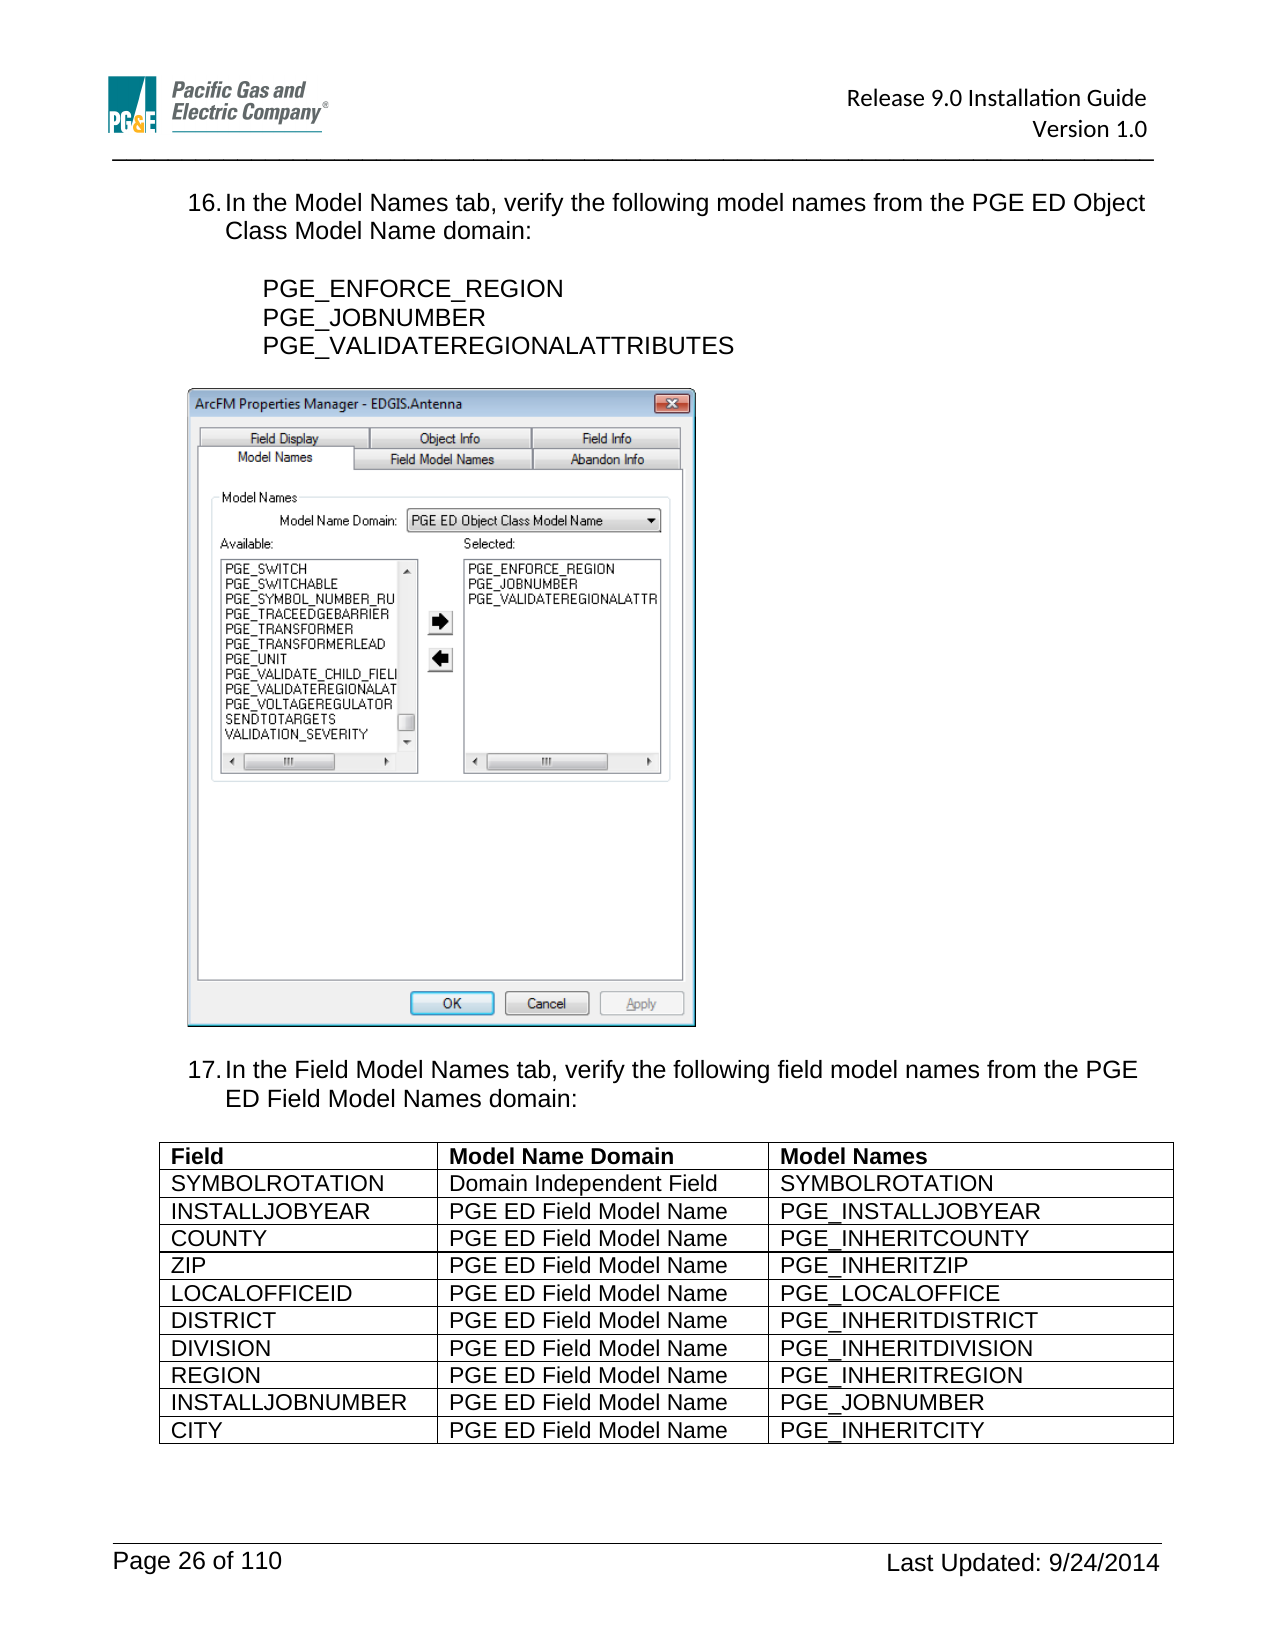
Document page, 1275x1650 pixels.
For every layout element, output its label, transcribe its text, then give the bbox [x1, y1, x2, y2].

table_header Field [160, 1143, 437, 1169]
table_cell PGE ED Field Model Name [438, 1307, 768, 1333]
table_cell PGE_INHERITDIVISION [769, 1335, 1173, 1361]
list In the Field Model Names tab, verify the following field model names from the PGE ED Field Model Names domain: [187, 1056, 1162, 1113]
table_cell INSTALLJOBNUMBER [160, 1389, 437, 1416]
table_cell ZIP [160, 1253, 437, 1279]
table_cell SYMBOLROTATION [769, 1170, 1173, 1197]
text PGE_VALIDATEREGIONALATTRIBUTES [262, 331, 1162, 360]
table_cell COUNTY [160, 1225, 437, 1251]
table_cell SYMBOLROTATION [160, 1170, 437, 1197]
table_cell PGE ED Field Model Name [438, 1253, 768, 1279]
table_header Model Names [769, 1143, 1173, 1169]
table_cell CITY [160, 1417, 437, 1443]
table_cell PGE_INHERITDISTRICT [769, 1307, 1173, 1333]
table_cell PGE_INHERITCOUNTY [769, 1225, 1173, 1251]
table_cell INSTALLJOBYEAR [160, 1198, 437, 1224]
table_cell PGE_JOBNUMBER [769, 1389, 1173, 1416]
table_cell PGE ED Field Model Name [438, 1280, 768, 1306]
table_cell REGION [160, 1362, 437, 1388]
table_cell DIVISION [160, 1335, 437, 1361]
table_cell PGE_INHERITCITY [769, 1417, 1173, 1443]
table_cell PGE ED Field Model Name [438, 1417, 768, 1443]
list In the Model Names tab, verify the following model names from the PGE ED Object Class Model Name domain: [187, 187, 1162, 245]
table_cell PGE ED Field Model Name [438, 1335, 768, 1361]
table_cell PGE ED Field Model Name [438, 1198, 768, 1224]
table_cell PGE_INHERITREGION [769, 1362, 1173, 1388]
table_cell DISTRICT [160, 1307, 437, 1333]
table_cell PGE ED Field Model Name [438, 1389, 768, 1416]
table_header Model Name Domain [438, 1143, 768, 1169]
table_cell Domain Independent Field [438, 1170, 768, 1197]
table_cell PGE ED Field Model Name [438, 1225, 768, 1251]
table_cell LOCALOFFICEID [160, 1280, 437, 1306]
table_cell PGE_INSTALLJOBYEAR [769, 1198, 1173, 1224]
picture [187, 388, 696, 1027]
table_cell PGE_LOCALOFFICE [769, 1280, 1173, 1306]
table_cell PGE_INHERITZIP [769, 1253, 1173, 1279]
text PGE_ENFORCE_REGION [262, 274, 1162, 302]
text PGE_JOBNUMBER [262, 302, 1162, 331]
table_cell PGE ED Field Model Name [438, 1362, 768, 1388]
